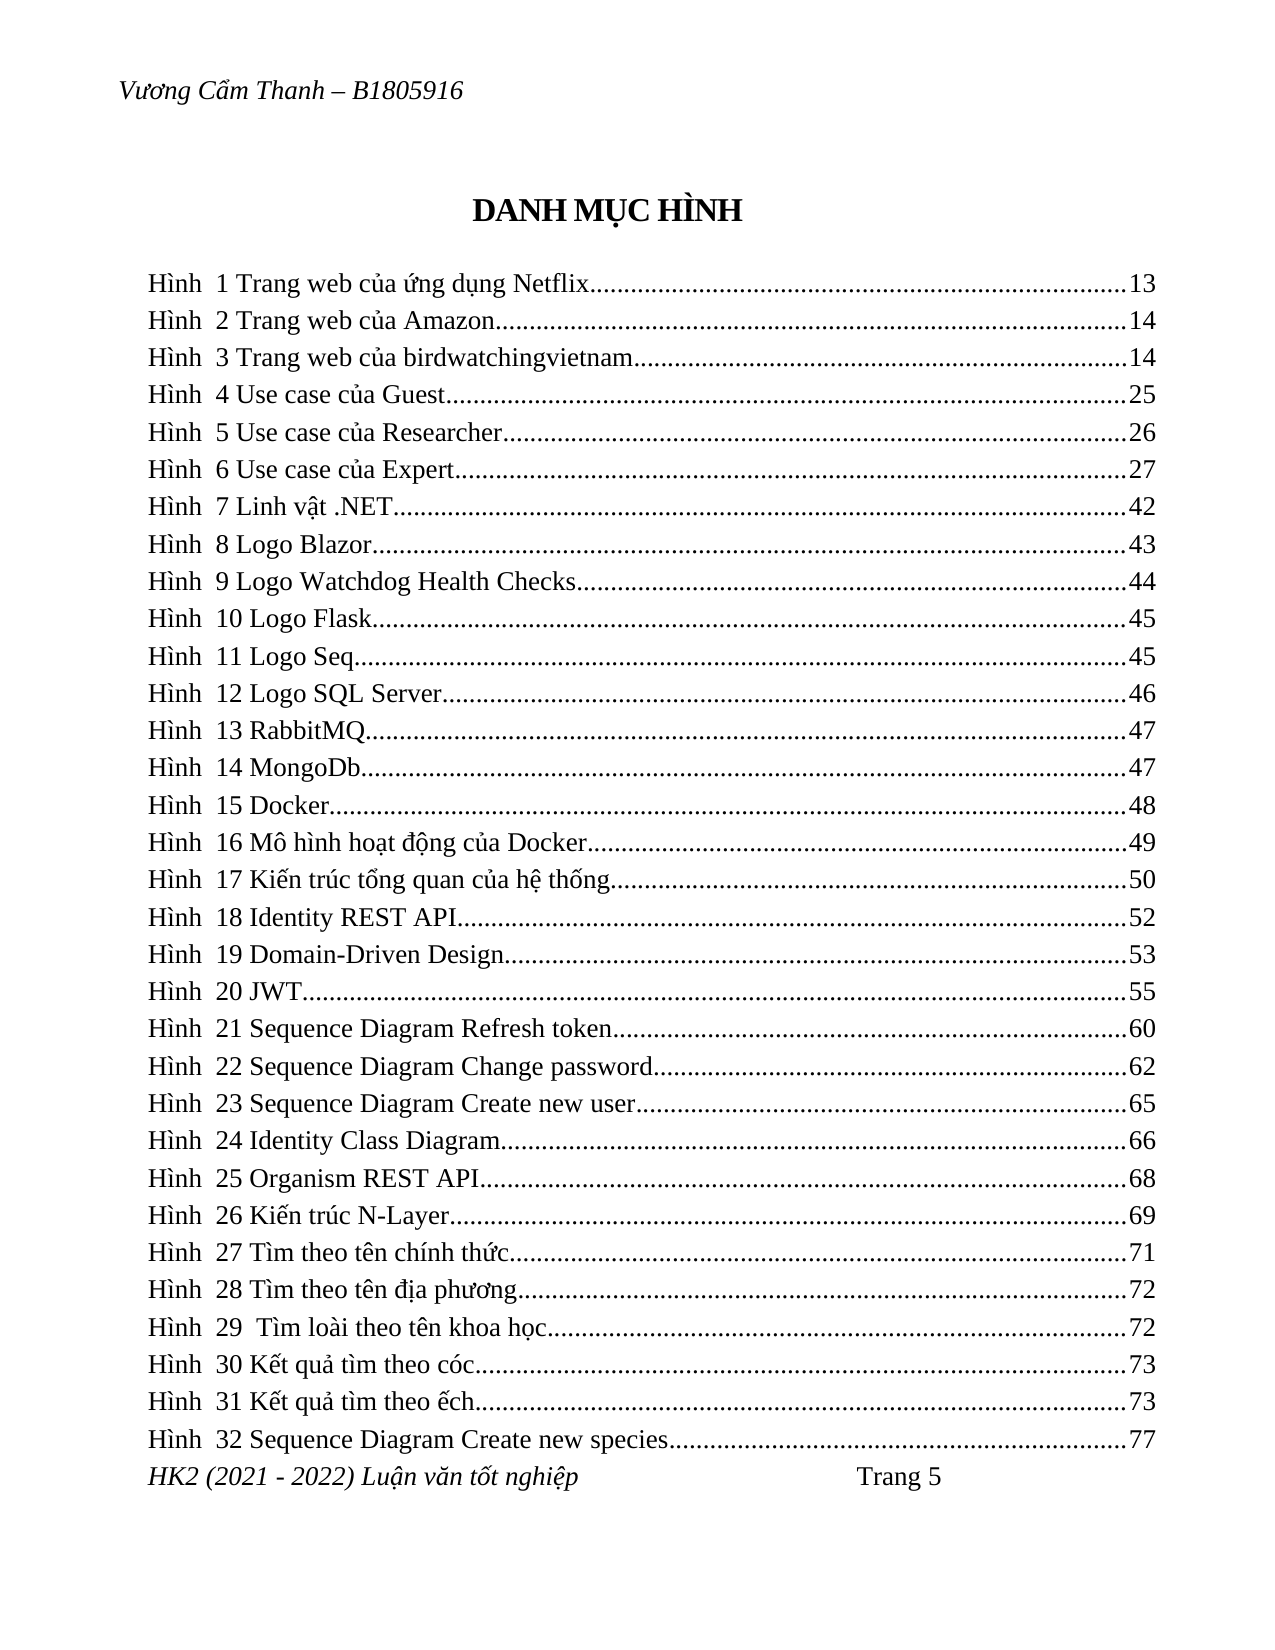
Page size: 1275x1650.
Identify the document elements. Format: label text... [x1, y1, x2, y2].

text Hình 22 Sequence Diagram Change password 62 [118, 1050, 1157, 1081]
text Hình 25 Organism REST API 68 [118, 1162, 1157, 1193]
text Hình 26 Kiến trúc N-Layer 69 [118, 1199, 1157, 1230]
text Hình 27 Tìm theo tên chính thức 71 [118, 1236, 1157, 1267]
text Hình 14 MongoDb 47 [118, 752, 1157, 783]
text Hình 29 Tìm loài theo tên khoa học 72 [118, 1311, 1157, 1342]
title danh mục hình [59, 190, 1157, 228]
text Hình 7 Linh vật .NET 42 [118, 491, 1157, 522]
text Hình 9 Logo Watchdog Health Checks 44 [118, 565, 1157, 596]
text Hình 30 Kết quả tìm theo cóc 73 [118, 1348, 1157, 1379]
text Hình 19 Domain-Driven Design 53 [118, 938, 1157, 969]
text Hình 32 Sequence Diagram Create new species 77 [118, 1423, 1157, 1454]
text Hình 4 Use case của Guest 25 [118, 379, 1157, 410]
text Hình 15 Docker 48 [118, 789, 1157, 820]
text Hình 1 Trang web của ứng dụng Netflix 13 [118, 267, 1157, 298]
text Hình 6 Use case của Expert 27 [118, 453, 1157, 484]
text Hình 13 RabbitMQ 47 [118, 714, 1157, 745]
text Hình 21 Sequence Diagram Refresh token 60 [118, 1013, 1157, 1044]
text Hình 2 Trang web của Amazon 14 [118, 304, 1157, 335]
text Hình 5 Use case của Researcher 26 [118, 416, 1157, 447]
text Hình 18 Identity REST API 52 [118, 901, 1157, 932]
text Hình 10 Logo Flask 45 [118, 602, 1157, 633]
text Hình 8 Logo Blazor 43 [118, 528, 1157, 559]
text Hình 16 Mô hình hoạt động của Docker 49 [118, 826, 1157, 857]
text Hình 28 Tìm theo tên địa phương 72 [118, 1274, 1157, 1305]
text Hình 17 Kiến trúc tổng quan của hệ thống 50 [118, 863, 1157, 894]
text Hình 20 JWT 55 [118, 975, 1157, 1006]
text Hình 3 Trang web của birdwatchingvietnam 14 [118, 341, 1157, 372]
text Hình 11 Logo Seq 45 [118, 640, 1157, 671]
text Hình 23 Sequence Diagram Create new user 65 [118, 1087, 1157, 1118]
text Hình 24 Identity Class Diagram 66 [118, 1124, 1157, 1156]
text Hình 31 Kết quả tìm theo ếch 73 [118, 1386, 1157, 1417]
text Hình 12 Logo SQL Server 46 [118, 677, 1157, 708]
